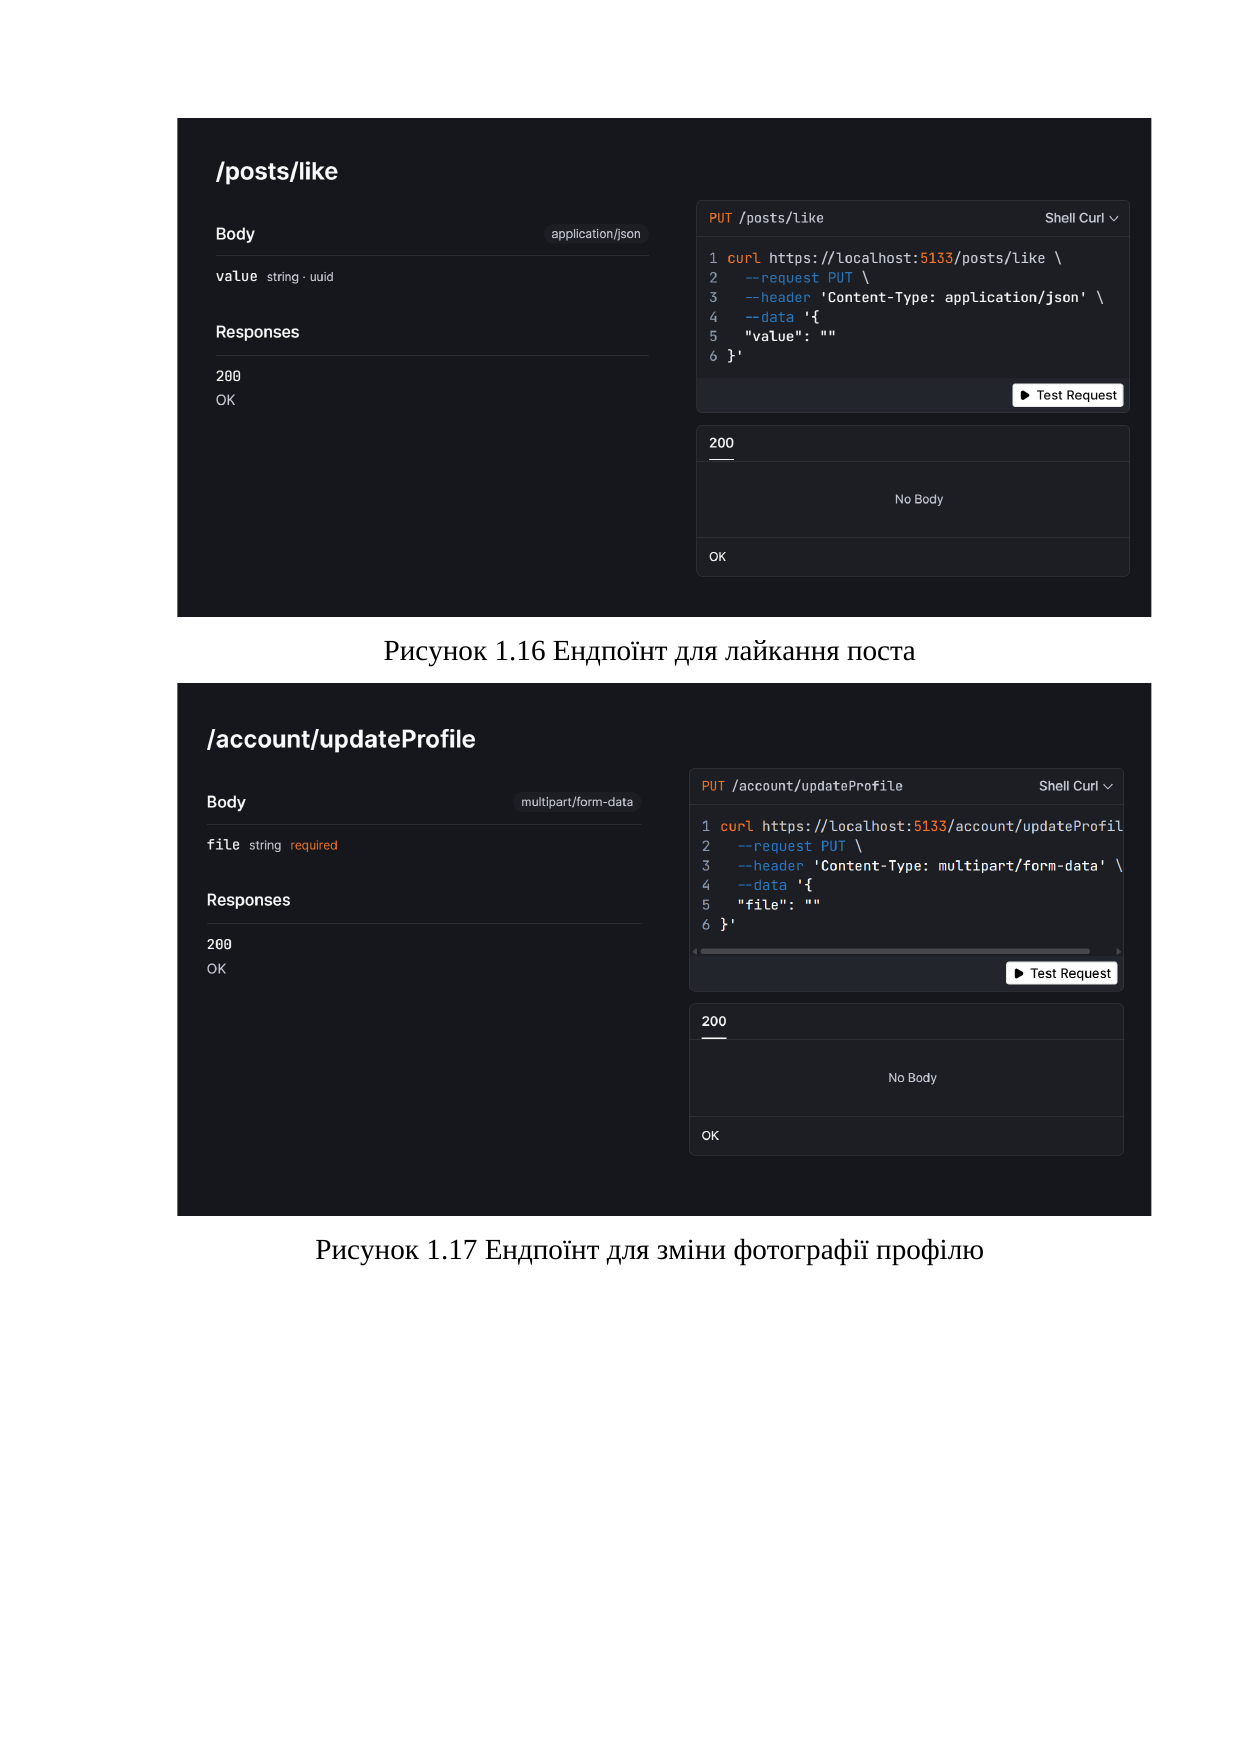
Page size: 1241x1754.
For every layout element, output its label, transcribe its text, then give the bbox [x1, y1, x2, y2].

picture [177, 118, 1152, 617]
picture [177, 683, 1152, 1216]
text Рисунок 1.16 Ендпоїнт для лайкання поста [177, 633, 1122, 667]
text Рисунок 1.17 Ендпоїнт для зміни фотографії профілю [177, 1232, 1122, 1266]
